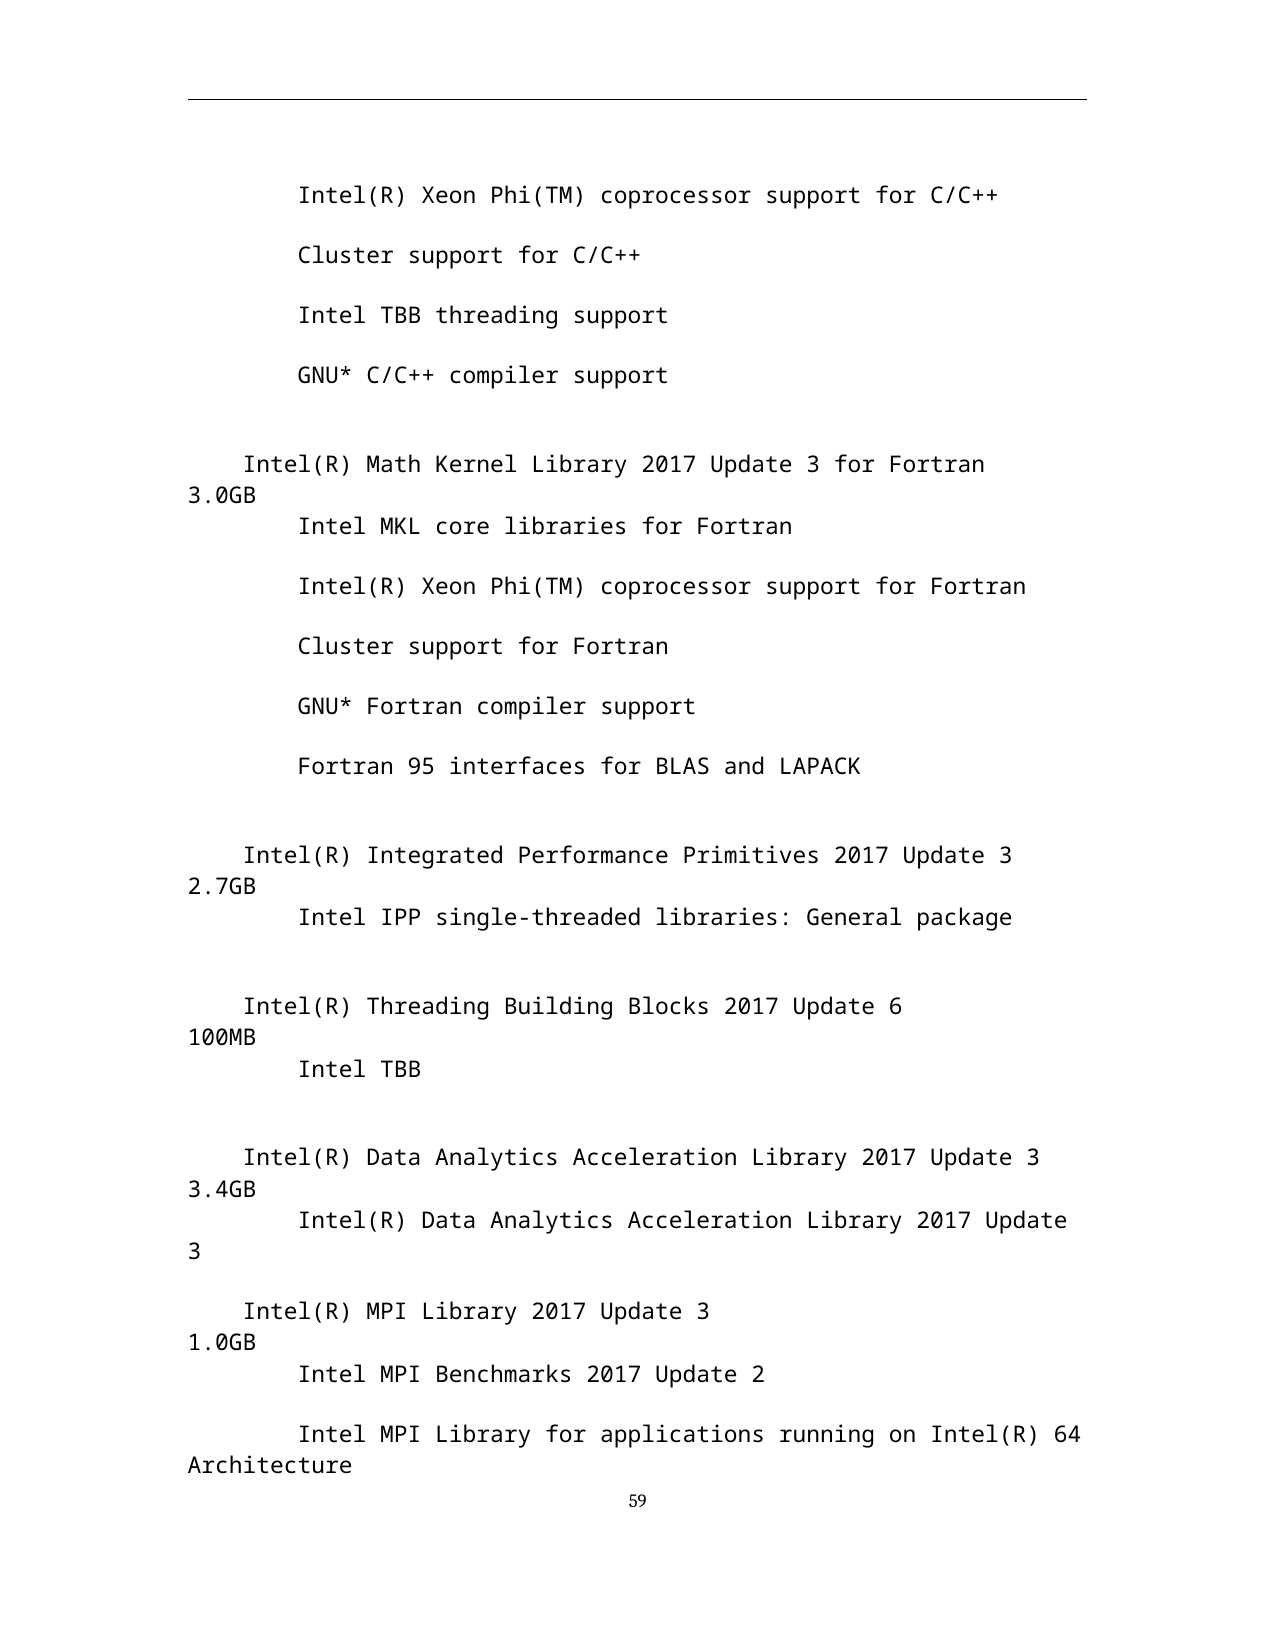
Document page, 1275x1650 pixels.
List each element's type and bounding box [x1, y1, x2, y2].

text [187, 150, 1087, 1480]
